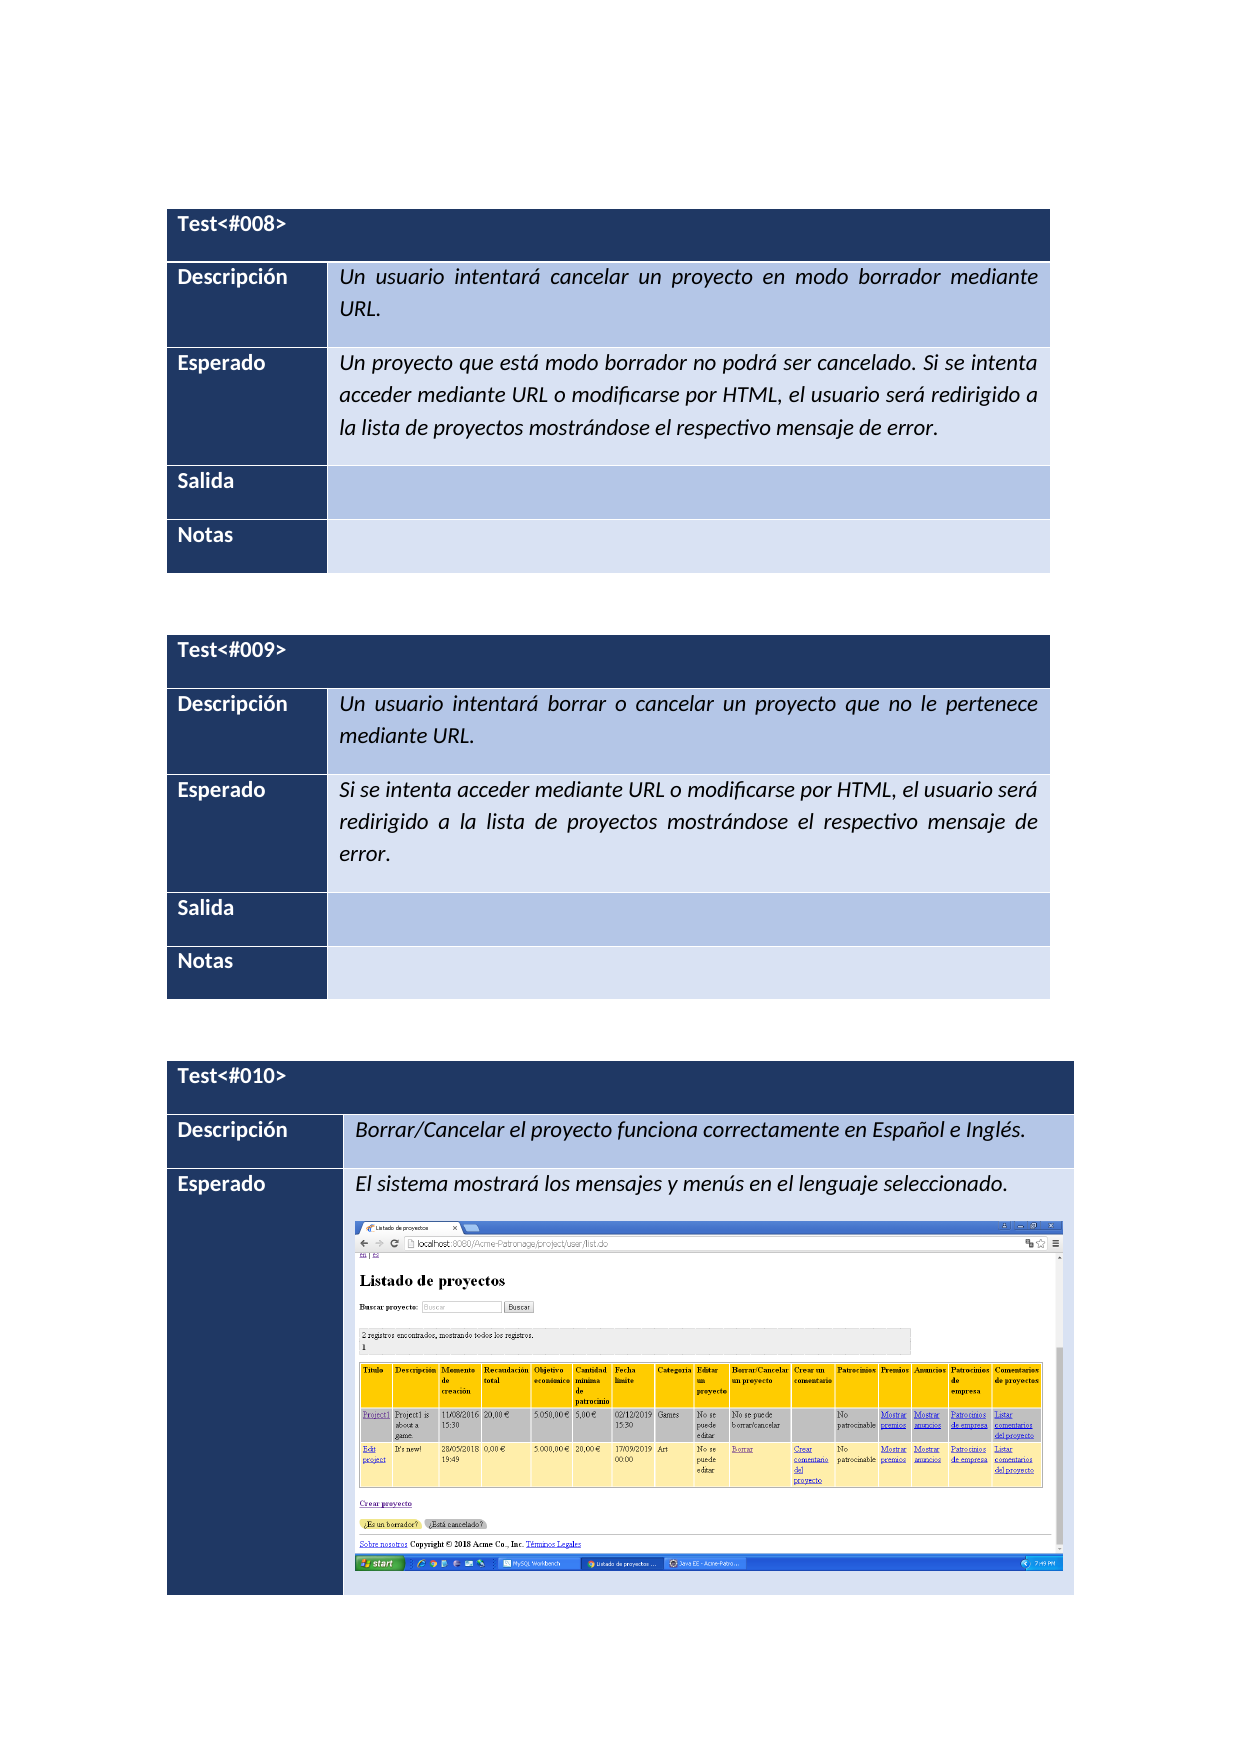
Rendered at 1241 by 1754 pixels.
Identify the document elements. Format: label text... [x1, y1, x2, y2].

table_cell Descripción [167, 263, 327, 347]
table_cell Esperado [167, 775, 327, 892]
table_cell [344, 1169, 1074, 1595]
table_cell [328, 893, 1050, 946]
table_header Test<#008> [167, 209, 1050, 261]
table_cell Esperado [167, 1169, 343, 1595]
table_cell Notas [167, 947, 327, 999]
table_cell Un proyecto que está modo borrador no podrá ser cancelado. Si se intenta acceder mediante URL o modificarse por HTML, el usuario será redirigido a la lista de proyectos mostrándose el respectivo mensaje de error. [328, 348, 1050, 465]
table_cell Salida [167, 893, 327, 946]
table_cell Salida [167, 466, 327, 519]
table_cell [328, 466, 1050, 519]
picture [355, 1221, 1063, 1571]
table_cell Borrar/Cancelar el proyecto funciona correctamente en Español e Inglés. [344, 1115, 1074, 1168]
table_cell Esperado [167, 348, 327, 465]
table_header Test<#009> [167, 635, 1050, 688]
table_cell Descripción [167, 1115, 343, 1168]
table_cell Si se intenta acceder mediante URL o modificarse por HTML, el usuario será redirigido a la lista de proyectos mostrándose el respectivo mensaje de error. [328, 775, 1050, 892]
table_header Test<#010> [167, 1061, 1074, 1114]
table_cell Un usuario intentará cancelar un proyecto en modo borrador mediante URL. [328, 263, 1050, 347]
table_cell Descripción [167, 689, 327, 774]
table_cell [328, 947, 1050, 999]
table_cell Un usuario intentará borrar o cancelar un proyecto que no le pertenece mediante URL. [328, 689, 1050, 774]
table_cell [328, 520, 1050, 573]
table_cell Notas [167, 520, 327, 573]
